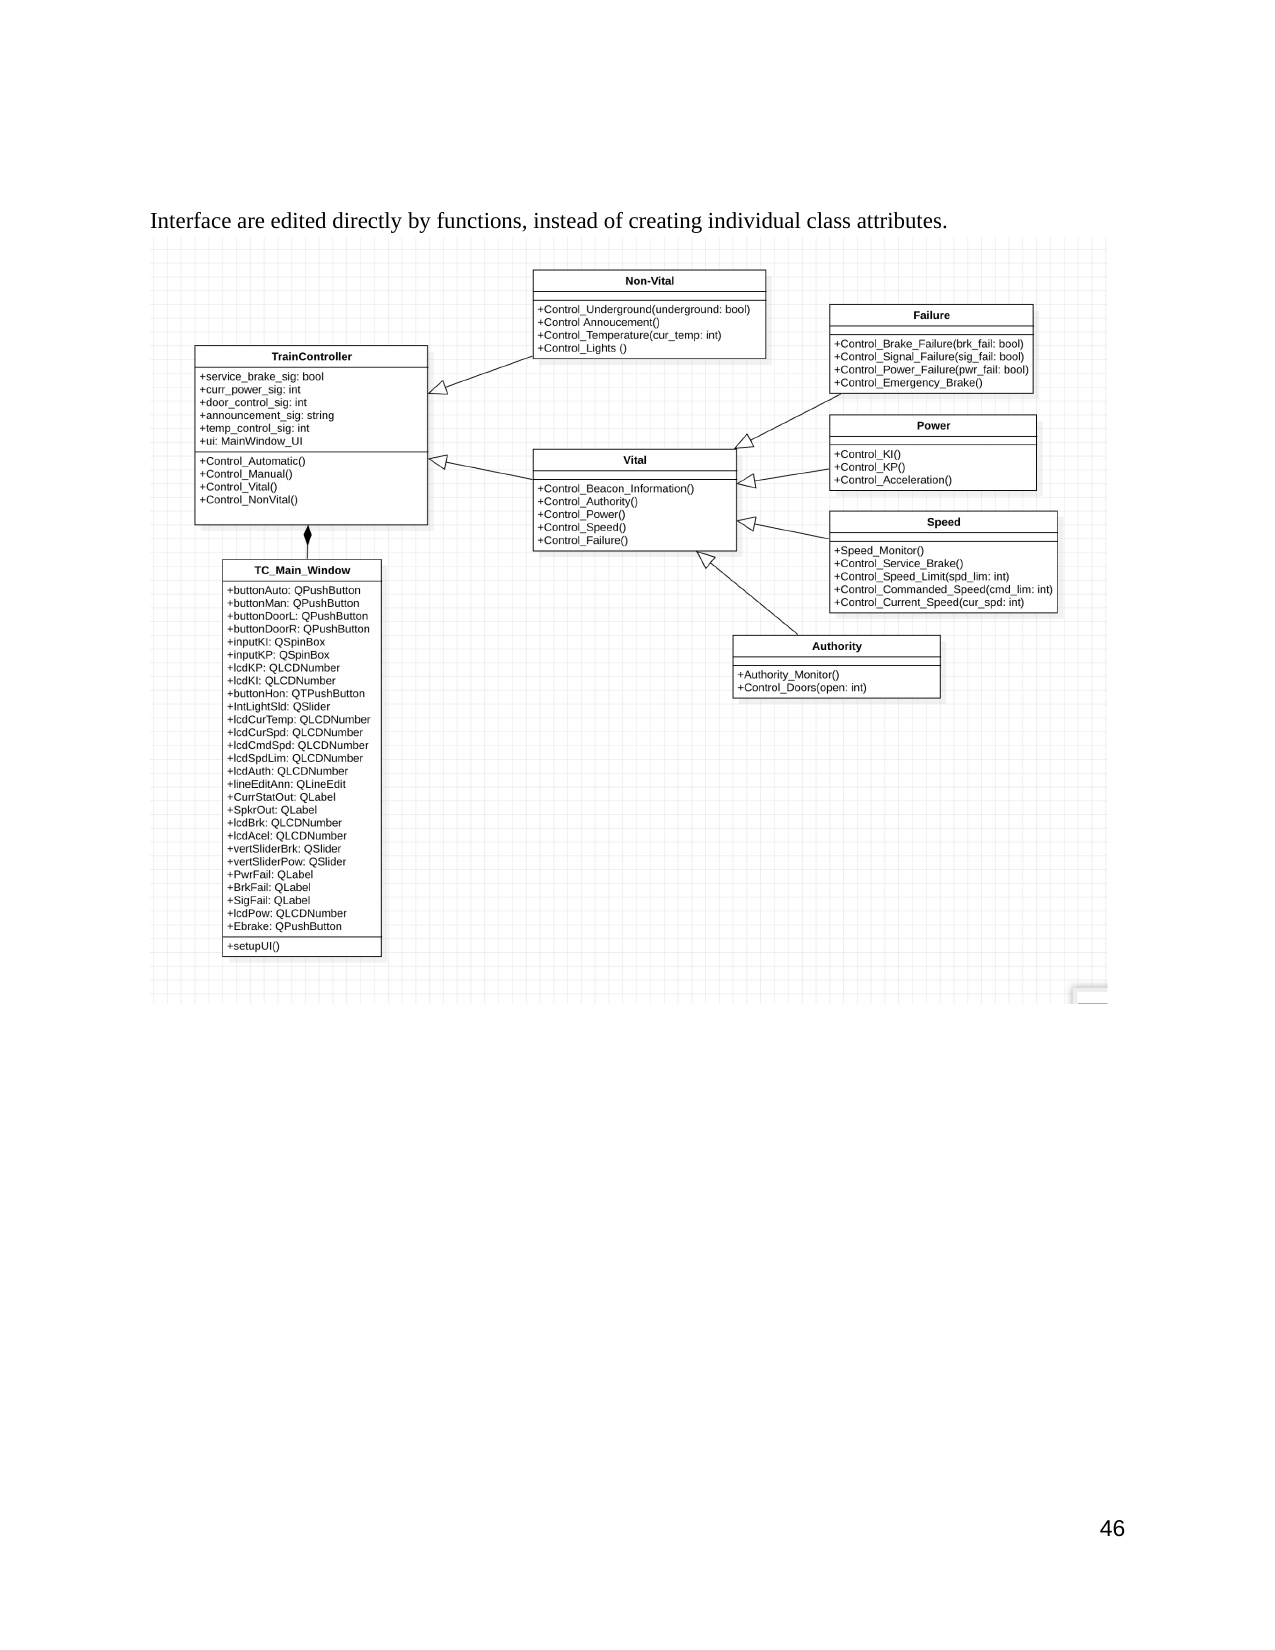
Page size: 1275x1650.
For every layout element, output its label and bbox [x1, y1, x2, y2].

text [150, 208, 1125, 1004]
picture [150, 237, 1108, 1004]
